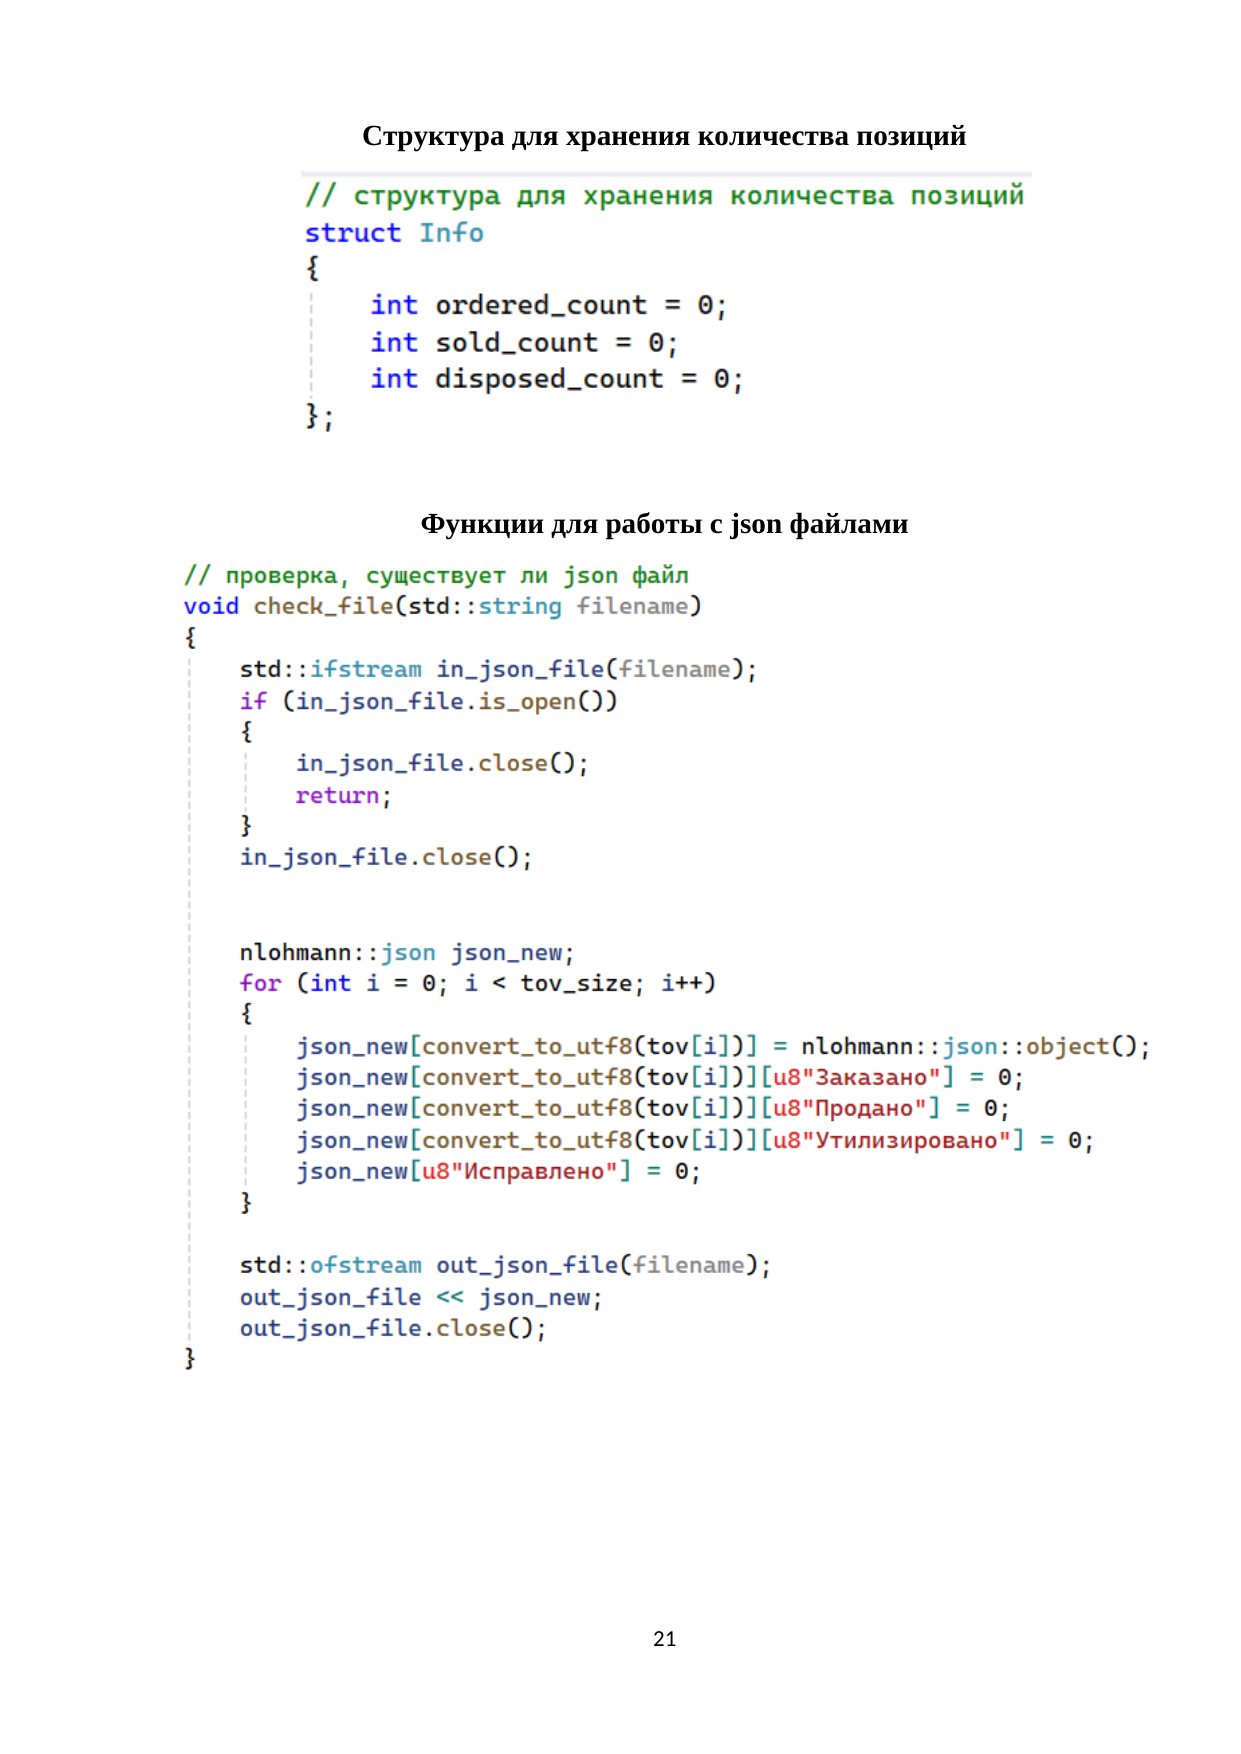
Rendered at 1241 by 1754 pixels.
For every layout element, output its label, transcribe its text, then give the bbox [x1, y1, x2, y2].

text Структура для хранения количества позиций [177, 118, 1152, 152]
text Функции для работы с json файлами [177, 507, 1152, 540]
picture [297, 171, 1032, 435]
picture [177, 559, 1152, 1375]
